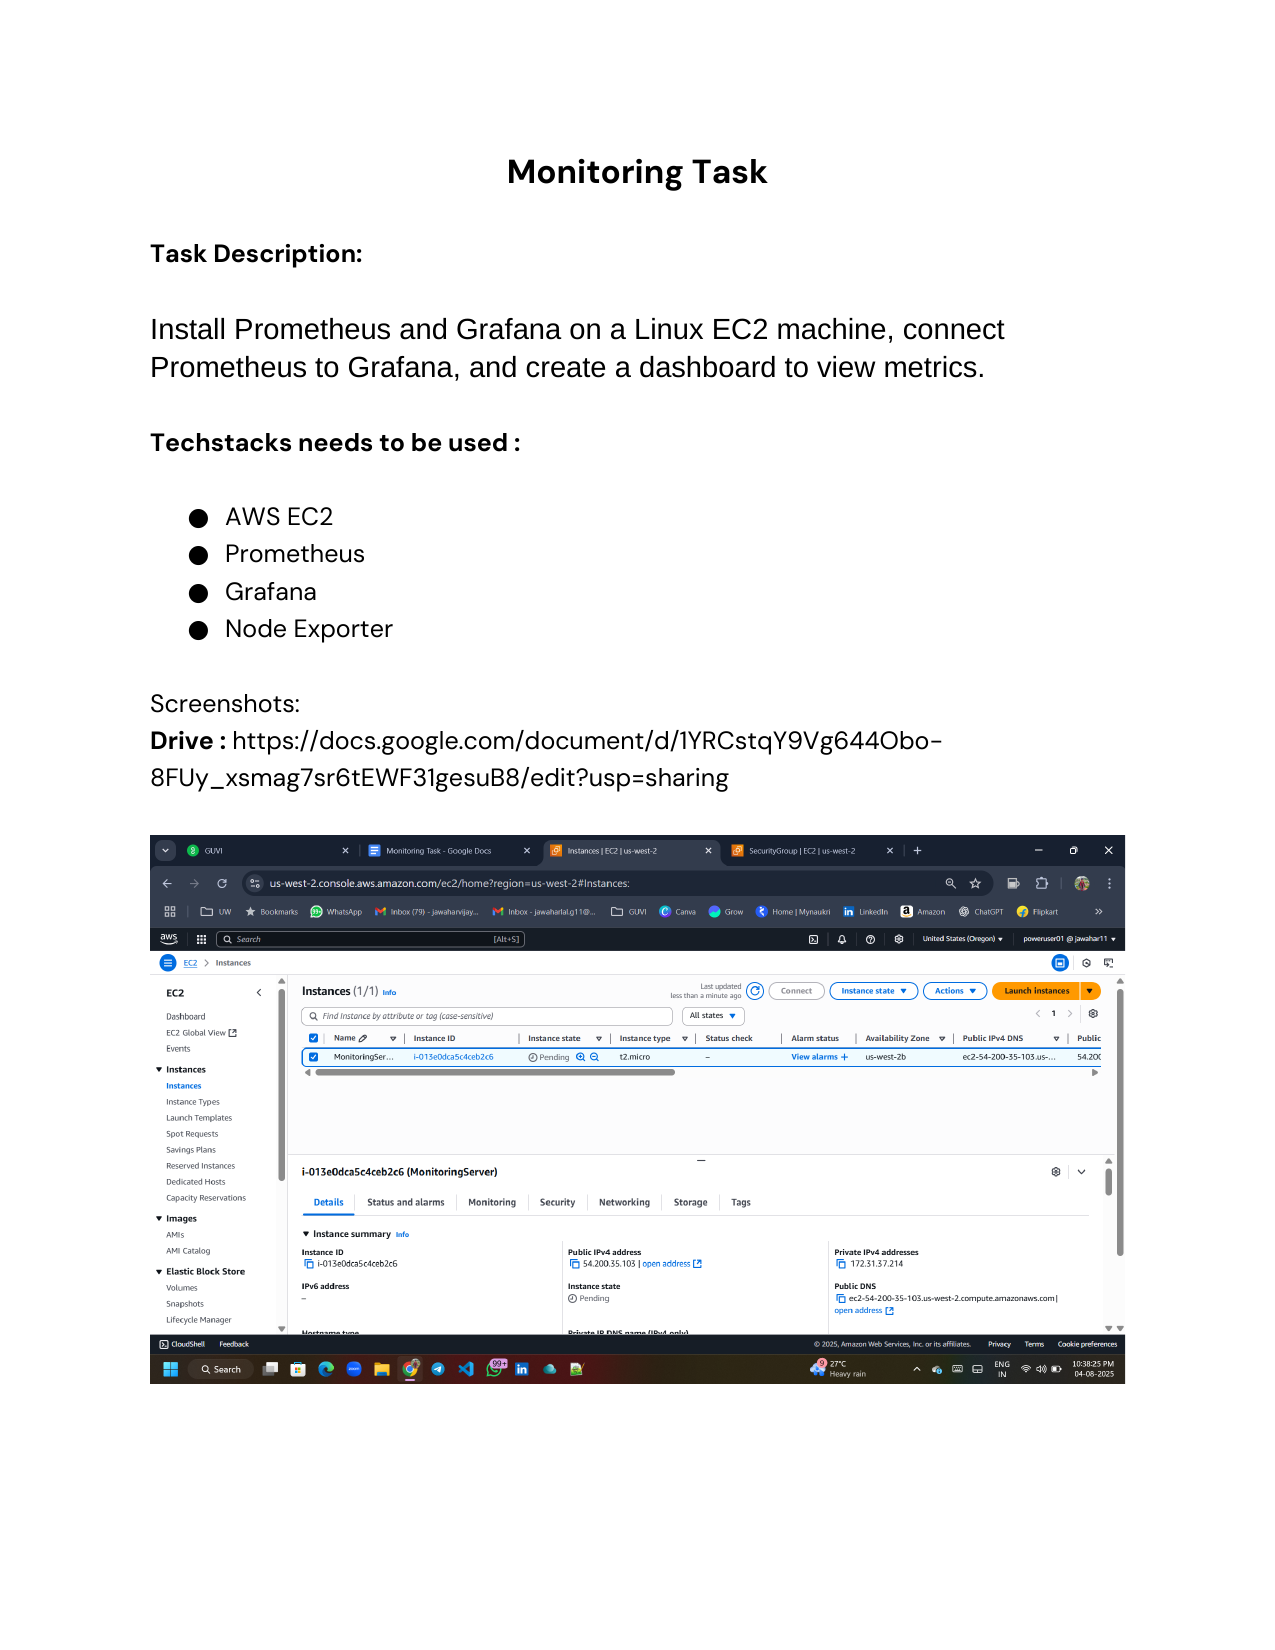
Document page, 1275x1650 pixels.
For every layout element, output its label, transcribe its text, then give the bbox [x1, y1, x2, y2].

text Screenshots: Drive : https://docs.google.com/document/d/1YRCstqY9Vg644Obo-8FUy_xsmag7sr6tEWF31gesuB8/edit?usp=sharing [150, 687, 1125, 835]
text Monitoring Task [150, 150, 1125, 193]
list Grafana [187, 575, 1125, 608]
list AWS EC2 [187, 501, 1125, 533]
list Prometheus [187, 538, 1125, 571]
text Techstacks needs to be used : [150, 426, 1125, 459]
picture [150, 835, 1125, 1384]
list Node Exporter [187, 613, 1125, 645]
text Install Prometheus and Grafana on a Linux EC2 machine, connect Prometheus to Grafana, and create a dashboard to view metrics. [150, 312, 1125, 384]
text Task Description: [150, 237, 1125, 270]
